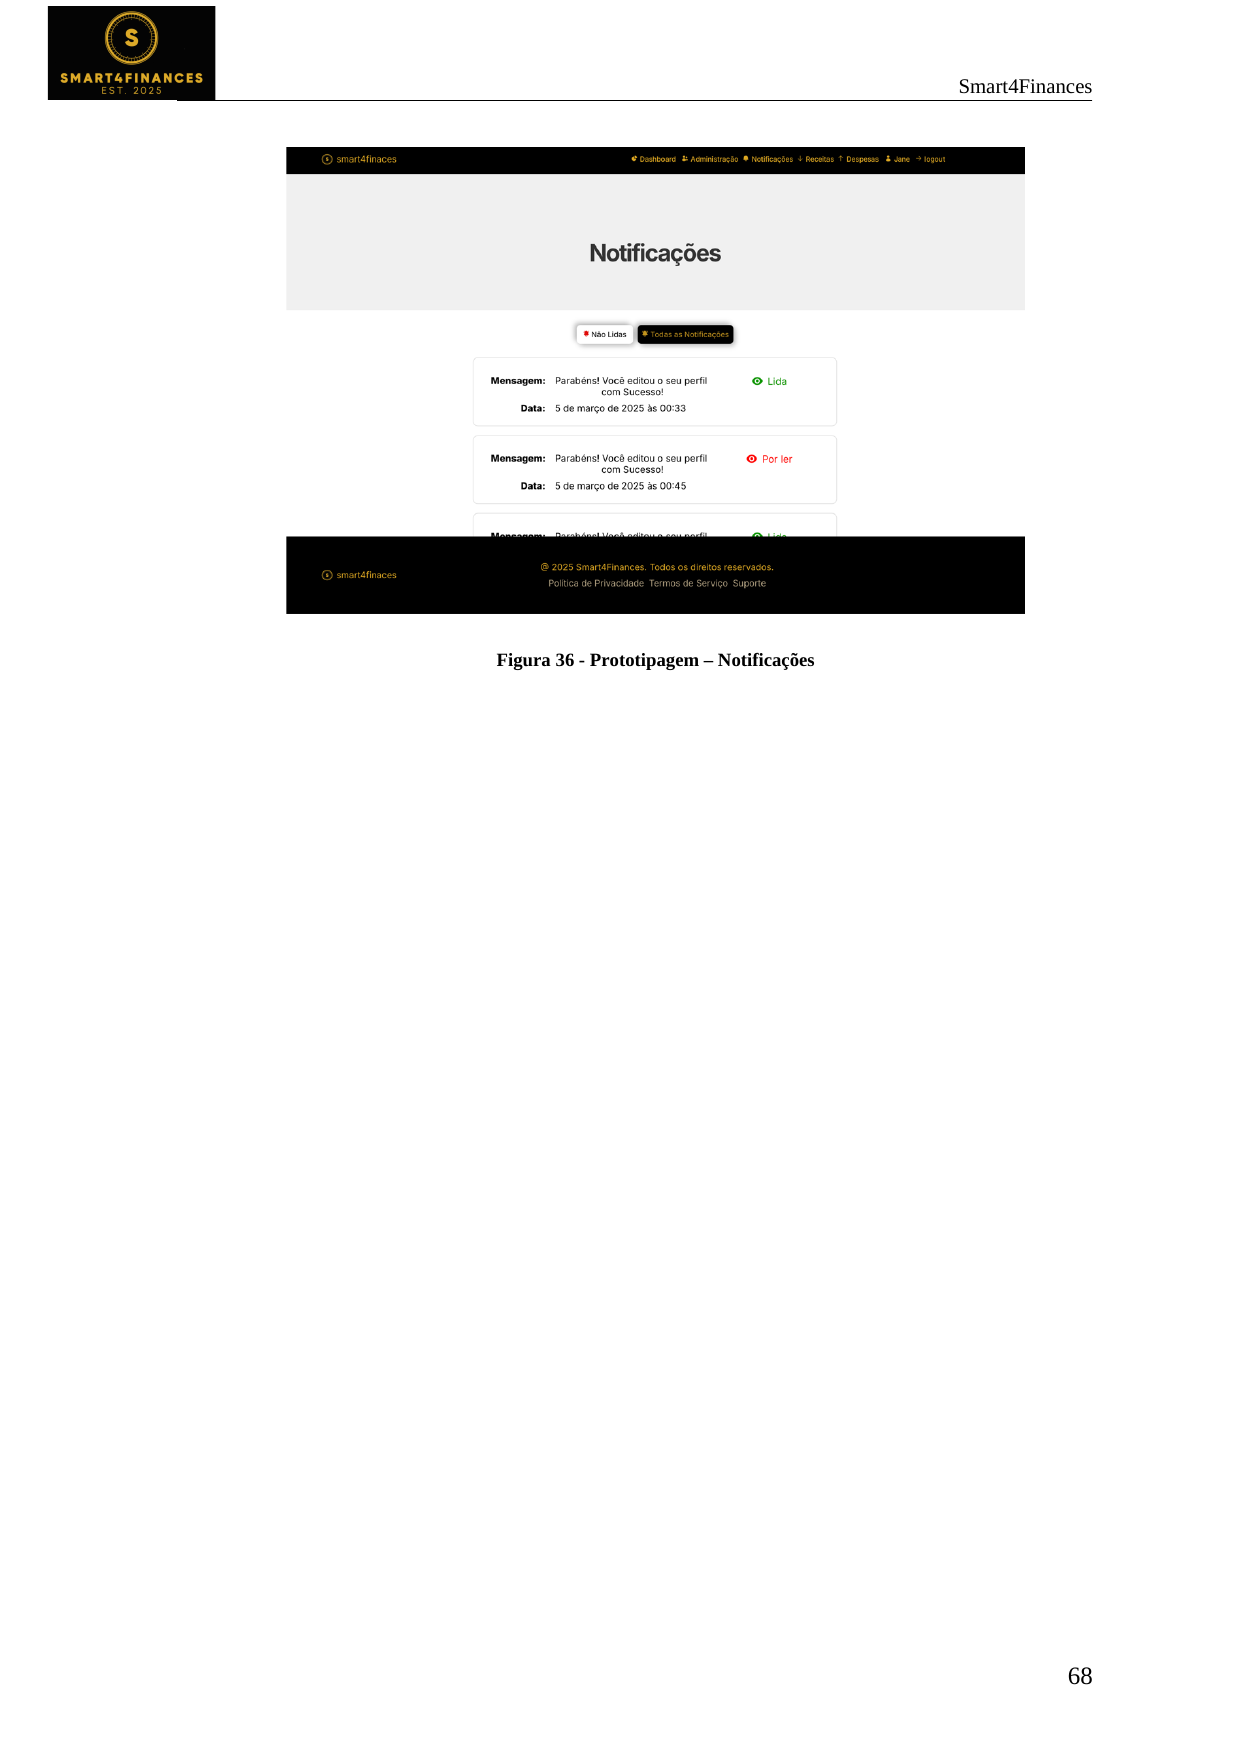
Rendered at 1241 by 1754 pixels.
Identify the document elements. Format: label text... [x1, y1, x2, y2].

picture [286, 147, 1025, 614]
picture [47, 6, 216, 100]
